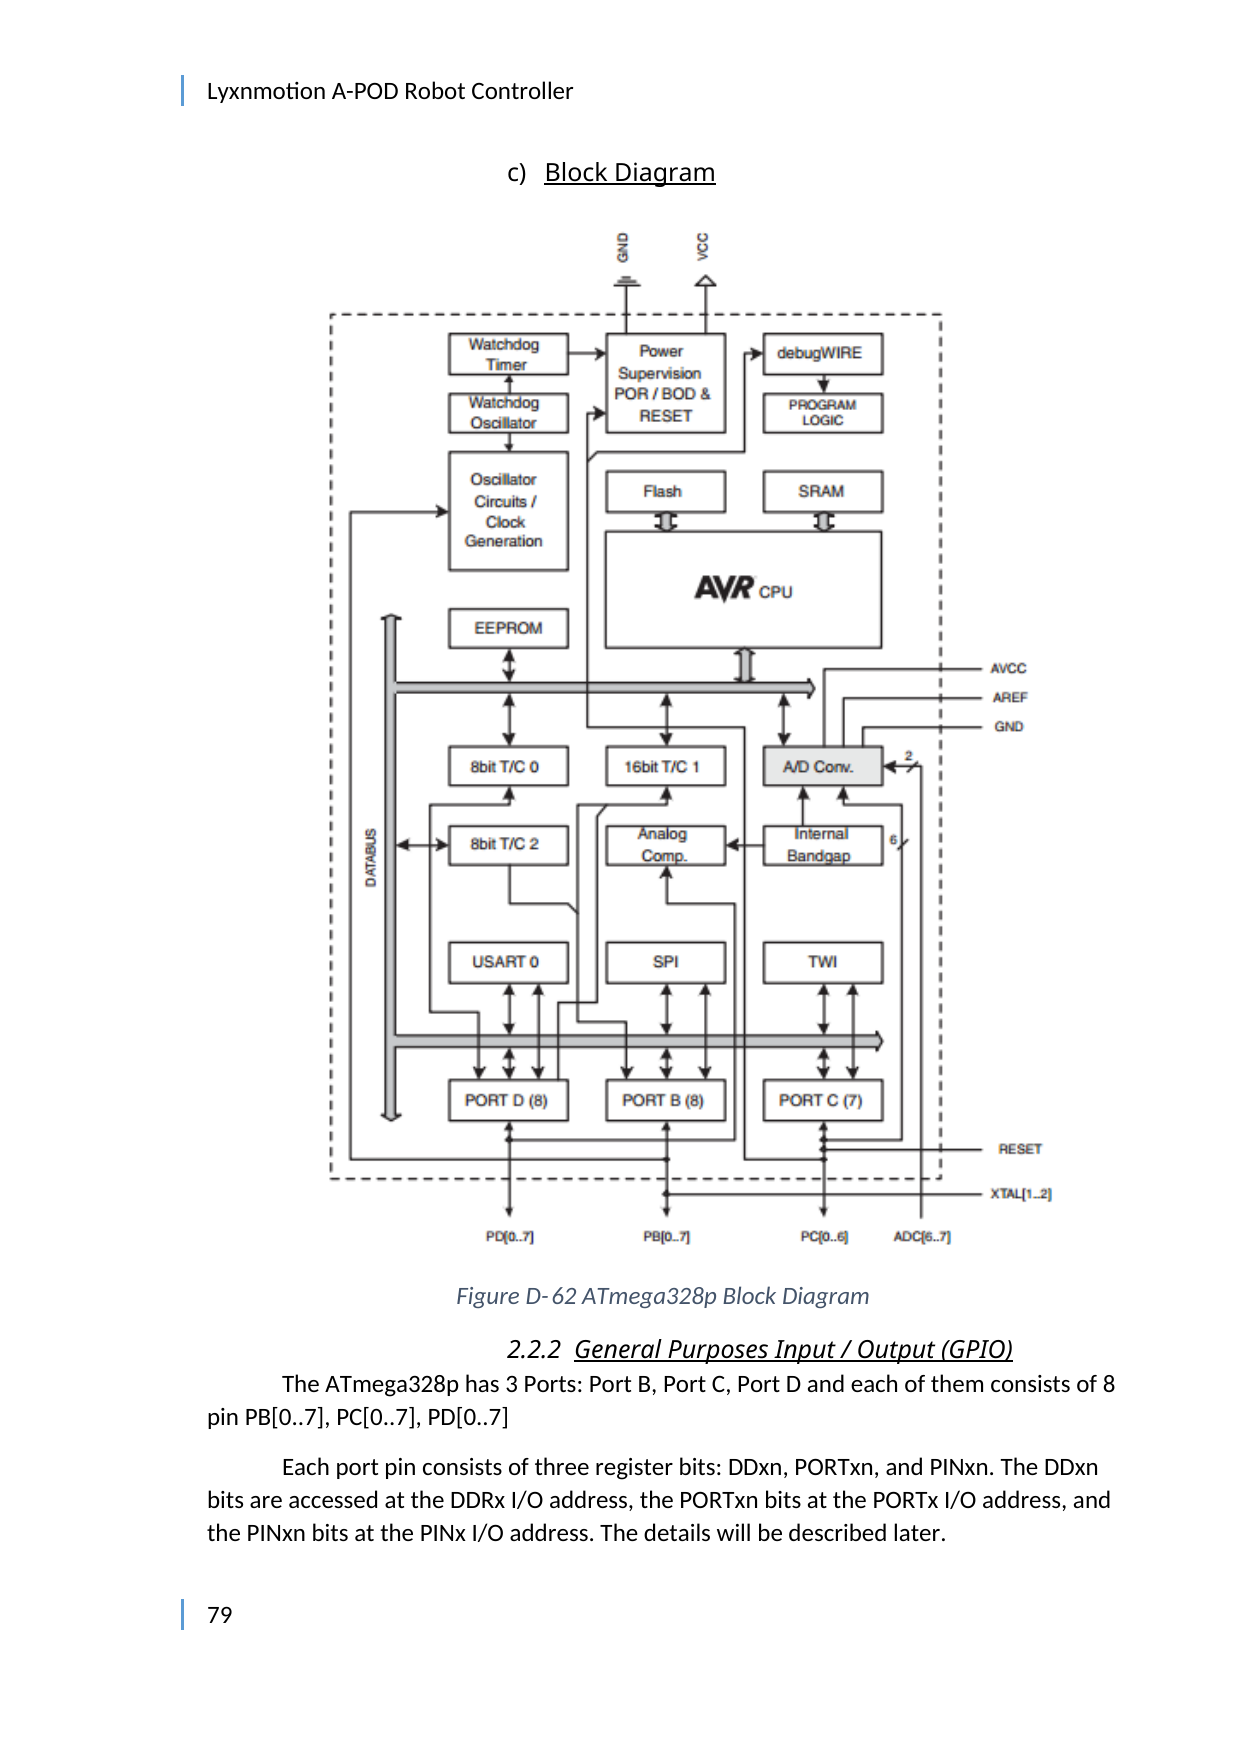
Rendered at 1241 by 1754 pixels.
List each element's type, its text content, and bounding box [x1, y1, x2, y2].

text The ATmega328p has 3 Ports: Port B, Port C, Port D and each of them consists of 8 pin PB[0..7], PC[0..7], PD[0..7] [207, 1368, 1122, 1432]
subtitle General Purposes Input / Output (GPIO) [507, 1332, 1122, 1366]
subtitle Block Diagram [507, 155, 1122, 189]
picture [241, 191, 1088, 1262]
text Each port pin consists of three register bits: DDxn, PORTxn, and PINxn. The DDxn bits are accessed at the DDRx I/O address, the PORTxn bits at the PORTx I/O address, and the PINxn bits at the PINx I/O address. The details will be described later. [207, 1451, 1122, 1547]
